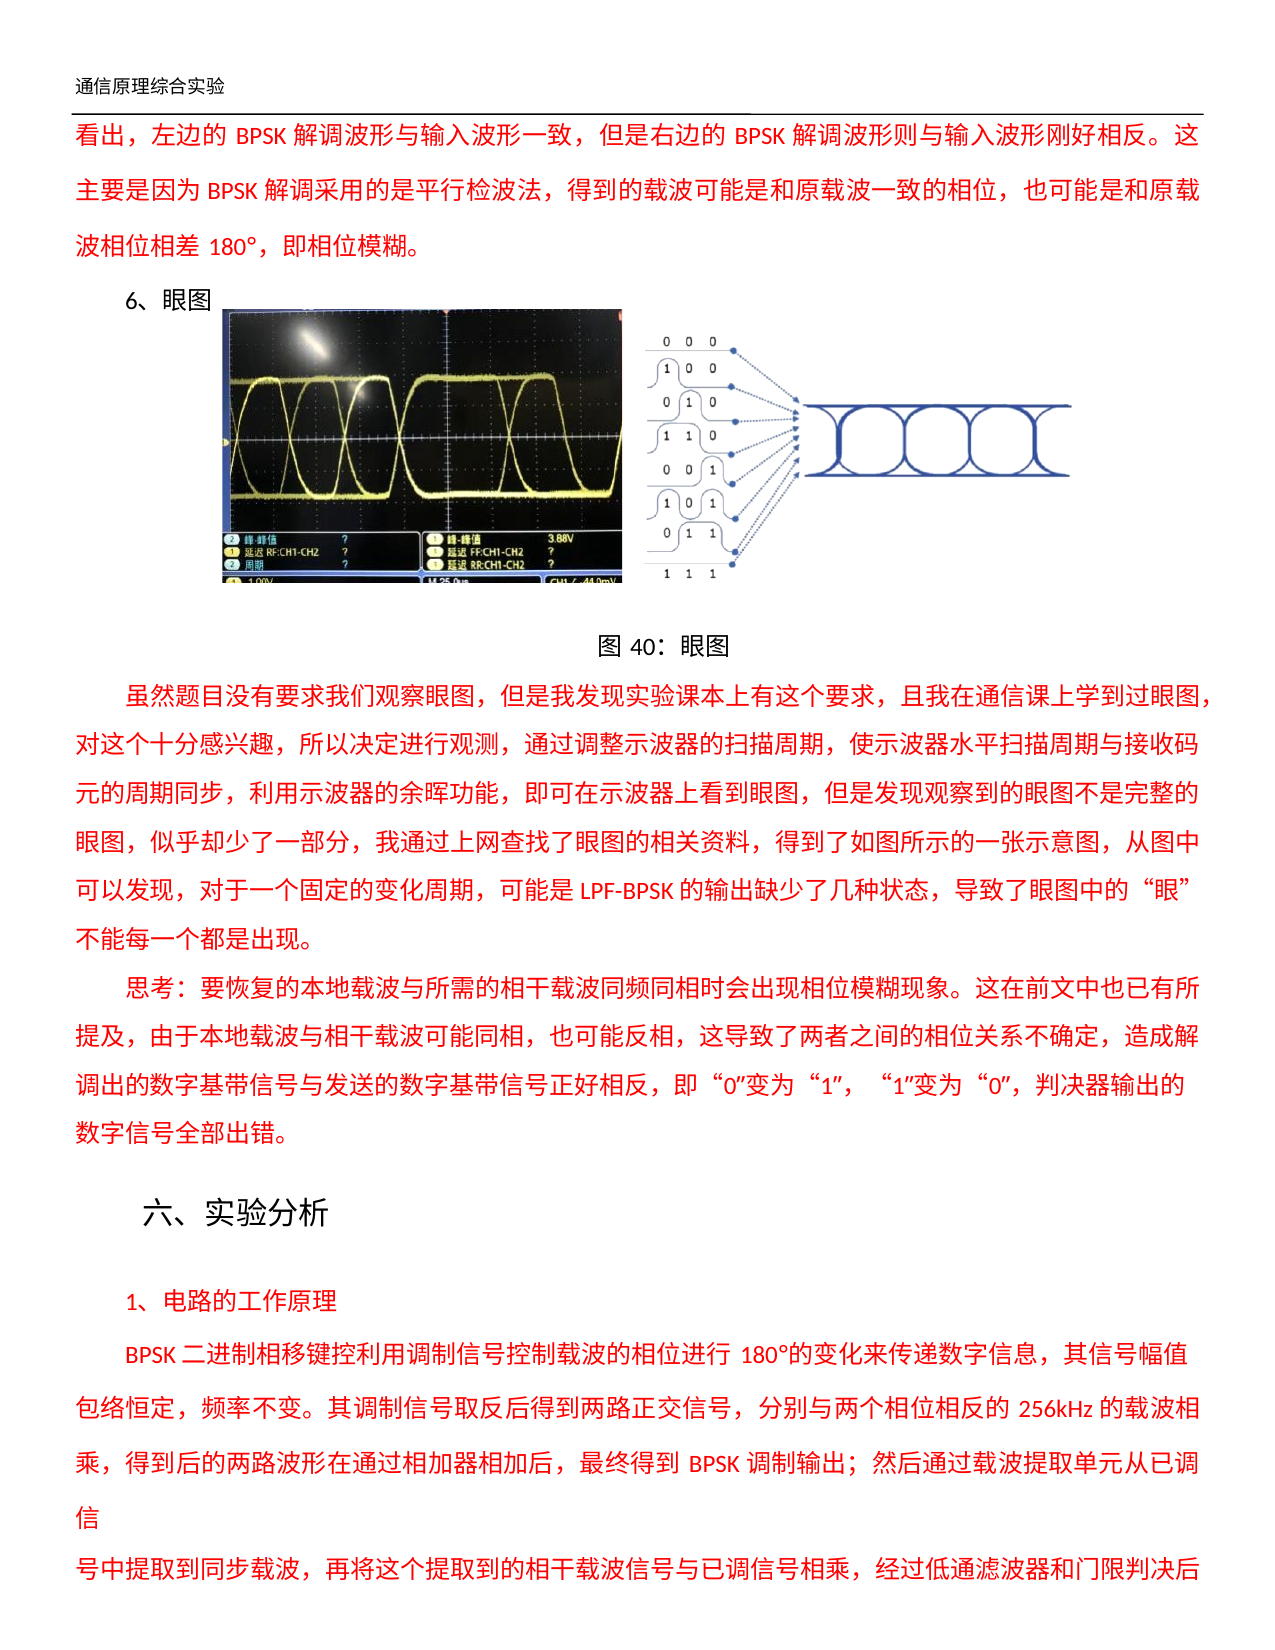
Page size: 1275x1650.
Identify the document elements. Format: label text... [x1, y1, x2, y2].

text 对这个十分感兴趣，所以决定进行观测，通过调整示波器的扫描周期，使示波器水平扫描周期与接收码元的周期同步，利用示波器的余晖功能，即可在示波器上看到眼图，但是发现观察到的眼图不是完整的 [75, 715, 1200, 812]
text 看出，左边的BPSK 解调波形与输入波形一致，但是右边的BPSK 解调波形则与输入波形刚好相反。这主要是因为 BPSK 解调采用的是平行检波法，得到的载波可能是和原载波一致的相位，也可能是和原载波相位相差180°，即相位模糊。 [75, 115, 1200, 262]
text 不能每一个都是出现。 [75, 923, 1213, 954]
text 通信原理综合实验 [75, 75, 1213, 98]
text 6、眼图 [125, 281, 1213, 317]
text 图40：眼图 [597, 627, 1213, 663]
text BPSK 二进制相移键控利用调制信号控制载波的相位进行180°的变化来传递数字信息，其信号幅值 [125, 1335, 1213, 1371]
text 六、实验分析 [142, 1193, 1213, 1233]
text 1、电路的工作原理 [125, 1281, 1213, 1318]
text 思考：要恢复的本地载波与所需的相干载波同频同相时会出现相位模糊现象。这在前文中也已有所 [125, 972, 1213, 1003]
text 眼图，似乎却少了一部分，我通过上网查找了眼图的相关资料，得到了如图所示的一张示意图，从图中可以发现，对于一个固定的变化周期，可能是 LPF-BPSK 的输出缺少了几种状态，导致了眼图中的“眼” [75, 812, 1213, 909]
text 包络恒定，频率不变。其调制信号取反后得到两路正交信号，分别与两个相位相反的 256kHz 的载波相乘，得到后的两路波形在通过相加器相加后，最终得到BPSK 调制输出；然后通过载波提取单元从已调信 [75, 1388, 1200, 1534]
text 提及，由于本地载波与相干载波可能同相，也可能反相，这导致了两者之间的相位关系不确定，造成解调出的数字基带信号与发送的数字基带信号正好相反，即“0”变为“1”，“1”变为“0”，判决器输出的 [75, 1007, 1200, 1104]
text 虽然题目没有要求我们观察眼图，但是我发现实验课本上有这个要求，且我在通信课上学到过眼图， [125, 680, 1213, 711]
text 号中提取到同步载波，再将这个提取到的相干载波信号与已调信号相乘，经过低通滤波器和门限判决后 [75, 1553, 1213, 1584]
text 数字信号全部出错。 [75, 1118, 1213, 1149]
